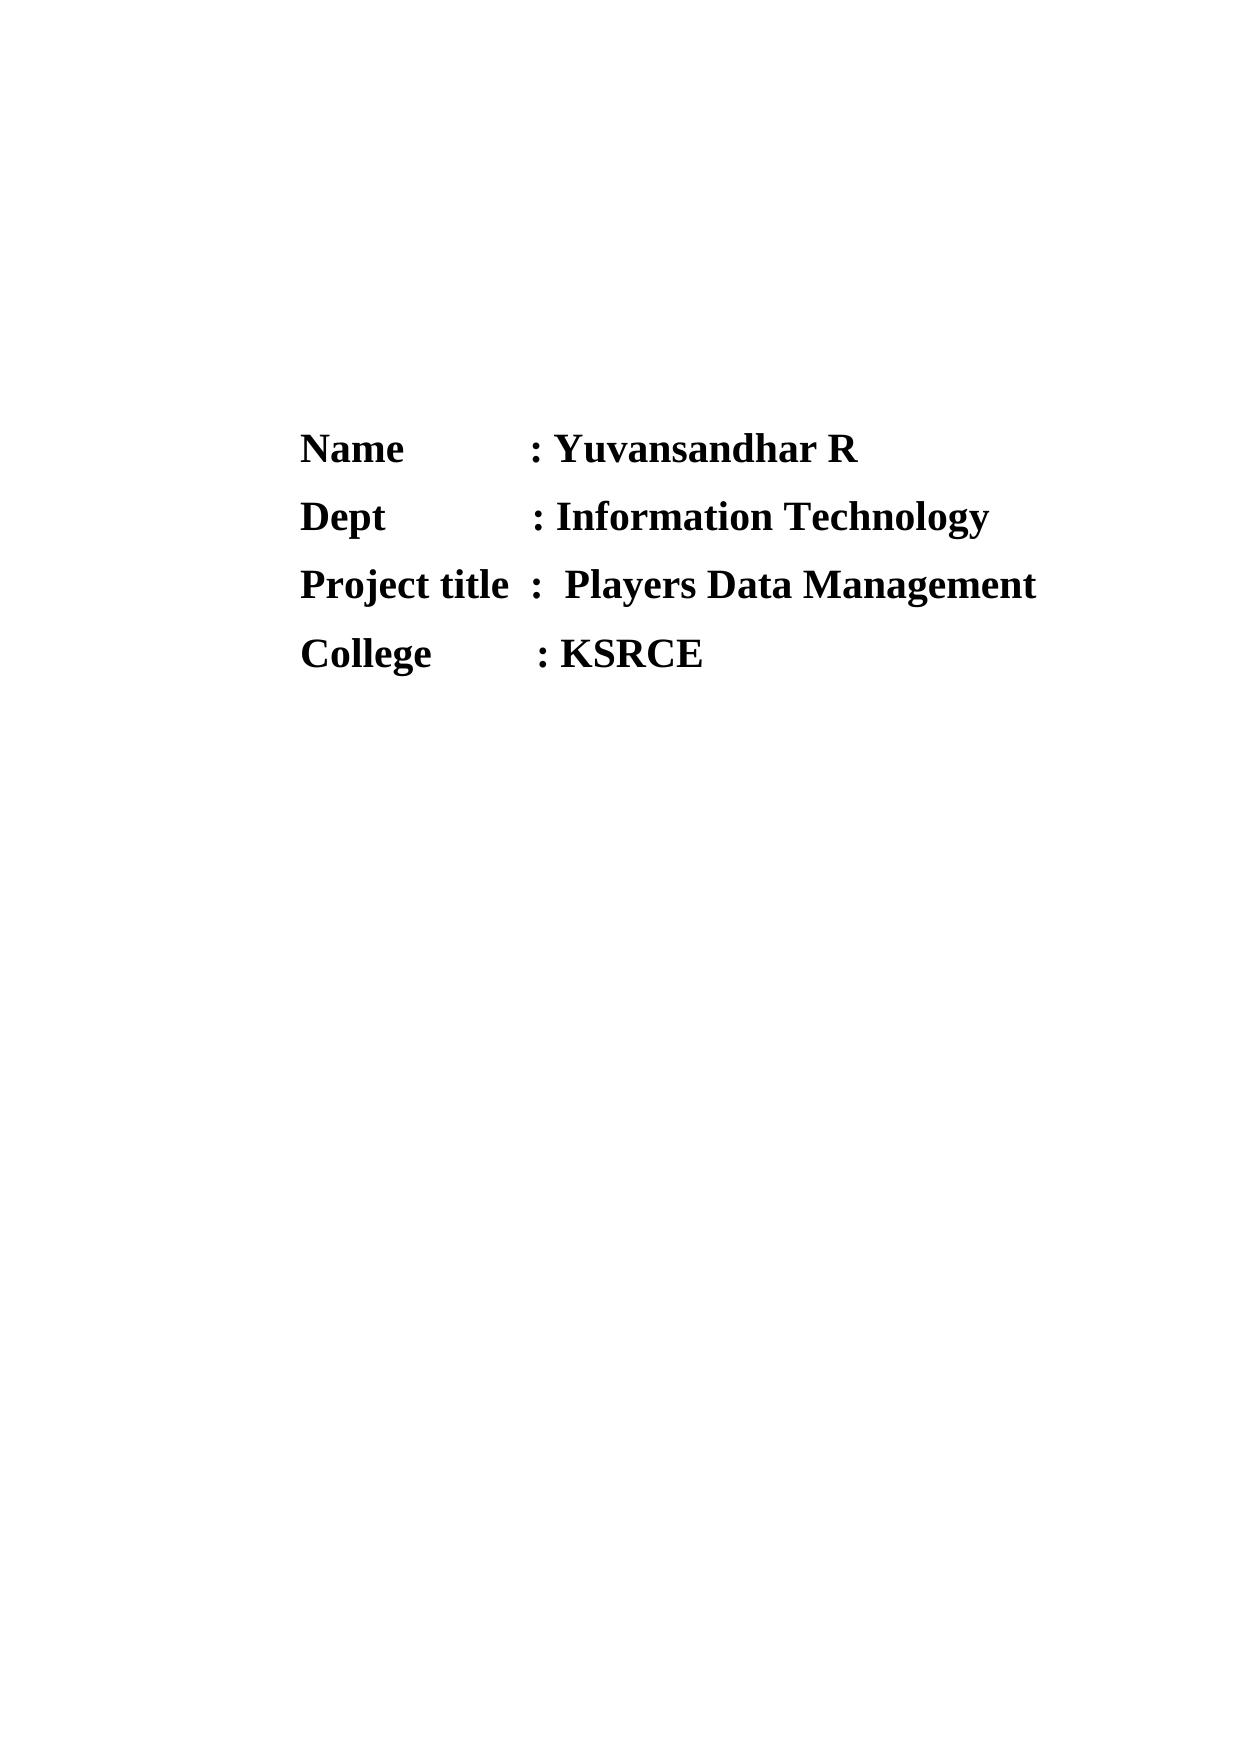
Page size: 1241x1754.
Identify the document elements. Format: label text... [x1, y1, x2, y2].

text Dept : Information Technology [300, 492, 1090, 539]
text Project title : Players Data Management [300, 560, 1090, 608]
text Name : Yuvansandhar R [300, 423, 1090, 471]
text College : KSRCE [300, 628, 1090, 676]
